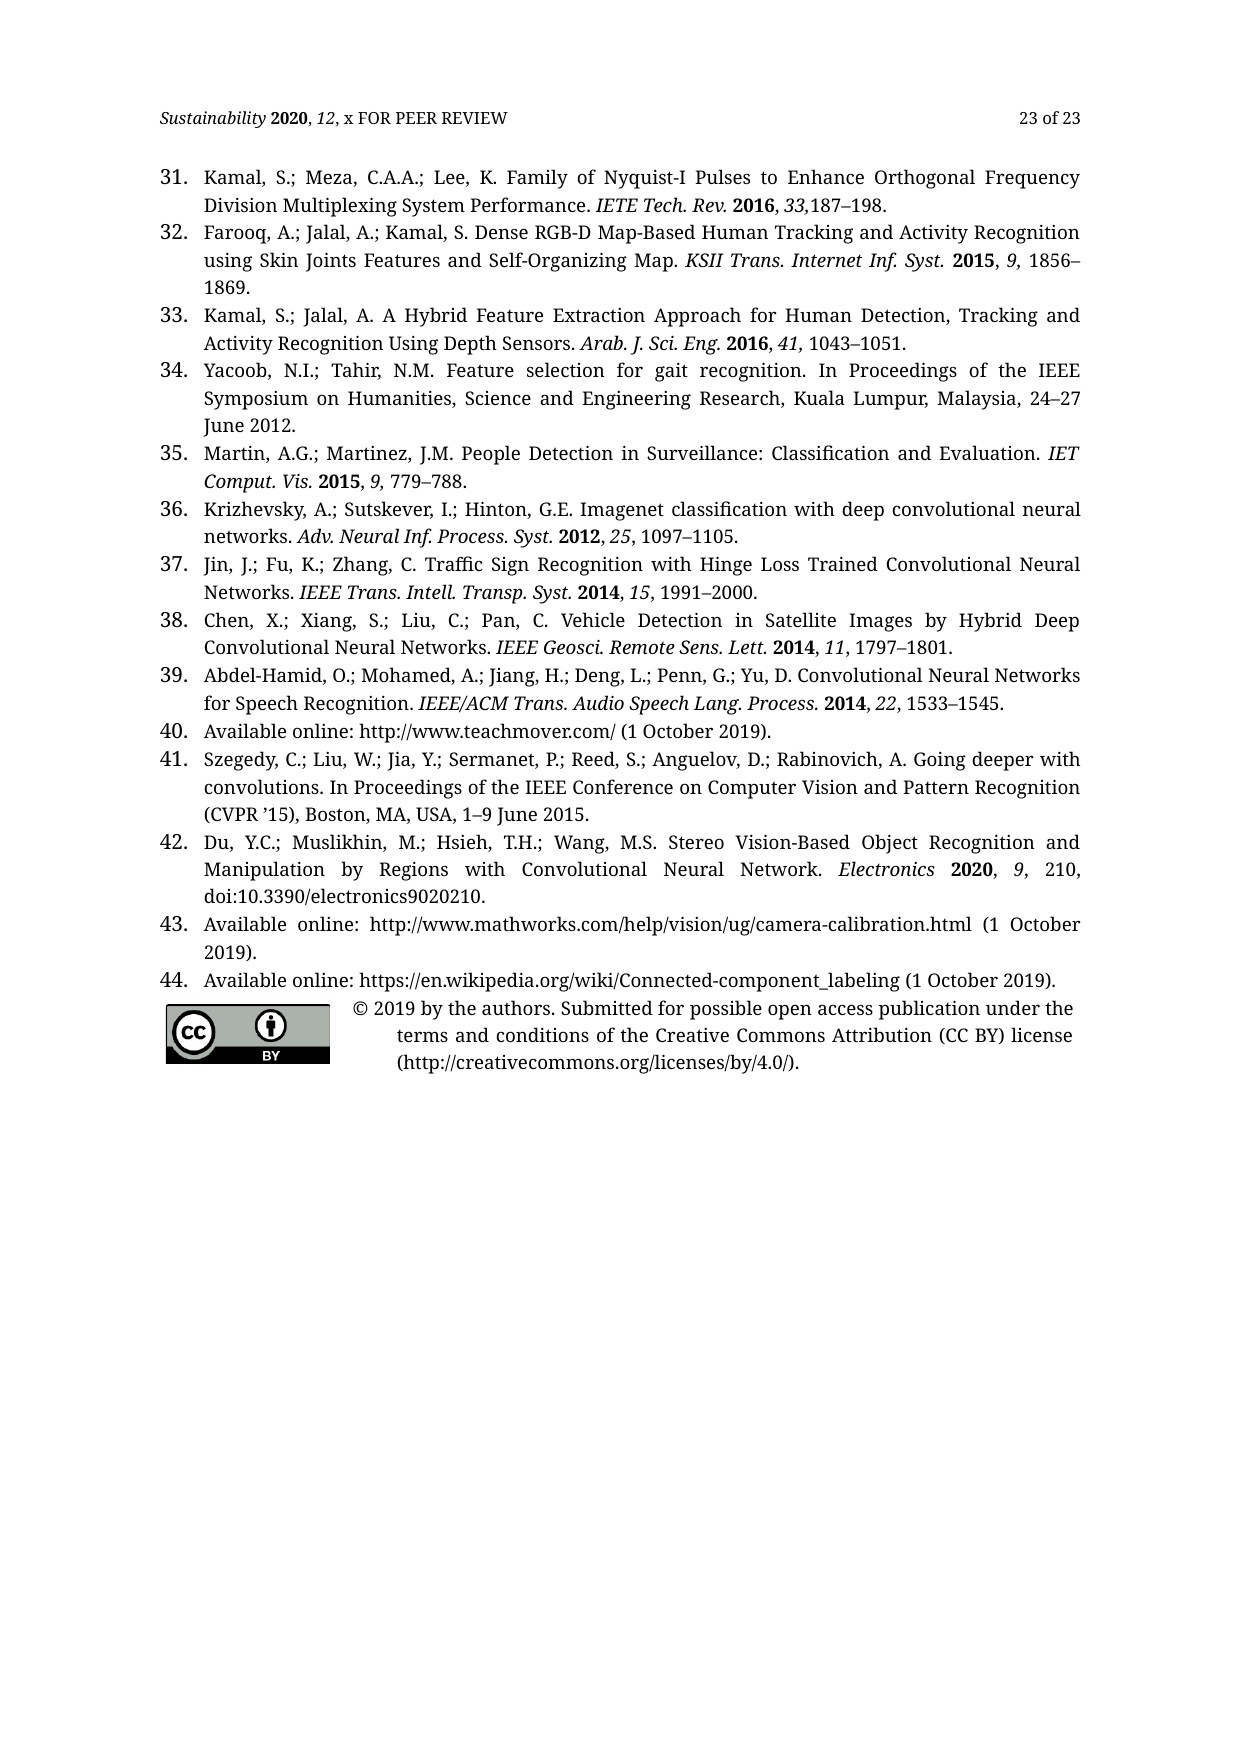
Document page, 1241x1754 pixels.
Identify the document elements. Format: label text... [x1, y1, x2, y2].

list Abdel-Hamid, O.; Mohamed, A.; Jiang, H.; Deng, L.; Penn, G.; Yu, D. Convolutional Neural Networks for Speech Recognition. IEEE/ACM Trans. Audio Speech Lang. Process. 2014, 22, 1533–1545. [159, 660, 1081, 716]
picture [165, 1004, 330, 1064]
list Farooq, A.; Jalal, A.; Kamal, S. Dense RGB-D Map-Based Human Tracking and Activity Recognition using Skin Joints Features and Self-Organizing Map. KSII Trans. Internet Inf. Syst. 2015, 9, 1856–1869. [159, 217, 1081, 300]
list Available online: http://www.mathworks.com/help/vision/ug/camera-calibration.html (1 October 2019). [159, 909, 1081, 965]
table_header [155, 993, 341, 1074]
list Available online: http://www.teachmover.com/ (1 October 2019). [159, 716, 1081, 744]
list Du, Y.C.; Muslikhin, M.; Hsieh, T.H.; Wang, M.S. Stereo Vision-Based Object Recognition and Manipulation by Regions with Convolutional Neural Network. Electronics 2020, 9, 210, doi:10.3390/electronics9020210. [159, 827, 1081, 909]
list Jin, J.; Fu, K.; Zhang, C. Traffic Sign Recognition with Hinge Loss Trained Convolutional Neural Networks. IEEE Trans. Intell. Transp. Syst. 2014, 15, 1991–2000. [159, 549, 1081, 605]
list Available online: https://en.wikipedia.org/wiki/Connected-component_labeling (1 October 2019). [159, 965, 1081, 993]
list Yacoob, N.I.; Tahir, N.M. Feature selection for gait recognition. In Proceedings of the IEEE Symposium on Humanities, Science and Engineering Research, Kuala Lumpur, Malaysia, 24–27 June 2012. [159, 356, 1081, 438]
list Martin, A.G.; Martinez, J.M. People Detection in Surveillance: Classification and Evaluation. IET Comput. Vis. 2015, 9, 779–788. [159, 438, 1081, 494]
list Krizhevsky, A.; Sutskever, I.; Hinton, G.E. Imagenet classification with deep convolutional neural networks. Adv. Neural Inf. Process. Syst. 2012, 25, 1097–1105. [159, 494, 1081, 549]
list Kamal, S.; Meza, C.A.A.; Lee, K. Family of Nyquist-I Pulses to Enhance Orthogonal Frequency Division Multiplexing System Performance. IETE Tech. Rev. 2016, 33,187–198. [159, 162, 1081, 217]
list Szegedy, C.; Liu, W.; Jia, Y.; Sermanet, P.; Reed, S.; Anguelov, D.; Rabinovich, A. Going deeper with convolutions. In Proceedings of the IEEE Conference on Computer Vision and Pattern Recognition (CVPR ’15), Boston, MA, USA, 1–9 June 2015. [159, 744, 1081, 827]
table_header © 2019 by the authors. Submitted for possible open access publication under the terms and conditions of the Creative Commons Attribution (CC BY) license (http://creativecommons.org/licenses/by/4.0/). [341, 993, 1086, 1074]
list Kamal, S.; Jalal, A. A Hybrid Feature Extraction Approach for Human Detection, Tracking and Activity Recognition Using Depth Sensors. Arab. J. Sci. Eng. 2016, 41, 1043–1051. [159, 300, 1081, 356]
list Chen, X.; Xiang, S.; Liu, C.; Pan, C. Vehicle Detection in Satellite Images by Hybrid Deep Convolutional Neural Networks. IEEE Geosci. Remote Sens. Lett. 2014, 11, 1797–1801. [159, 605, 1081, 660]
